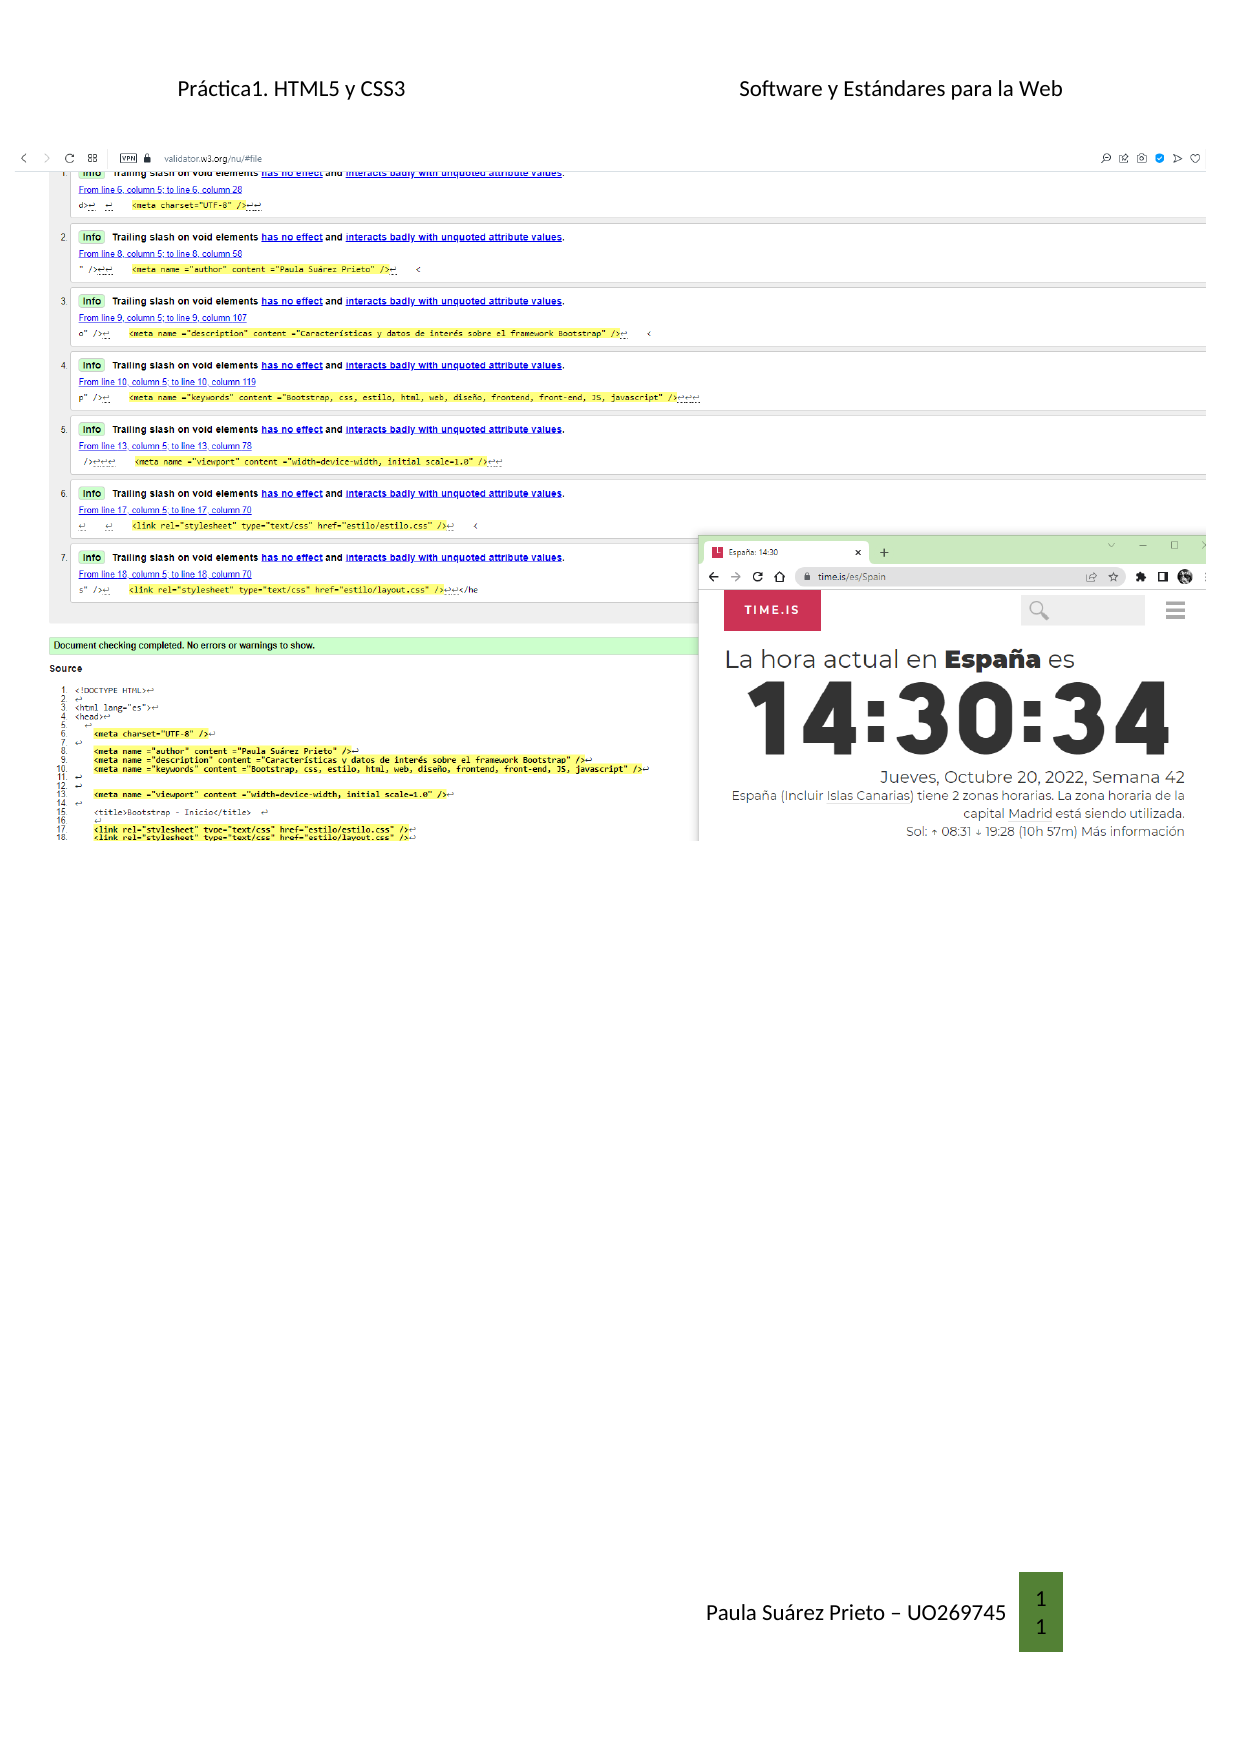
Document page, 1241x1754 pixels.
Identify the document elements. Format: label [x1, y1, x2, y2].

picture [14, 147, 1206, 841]
